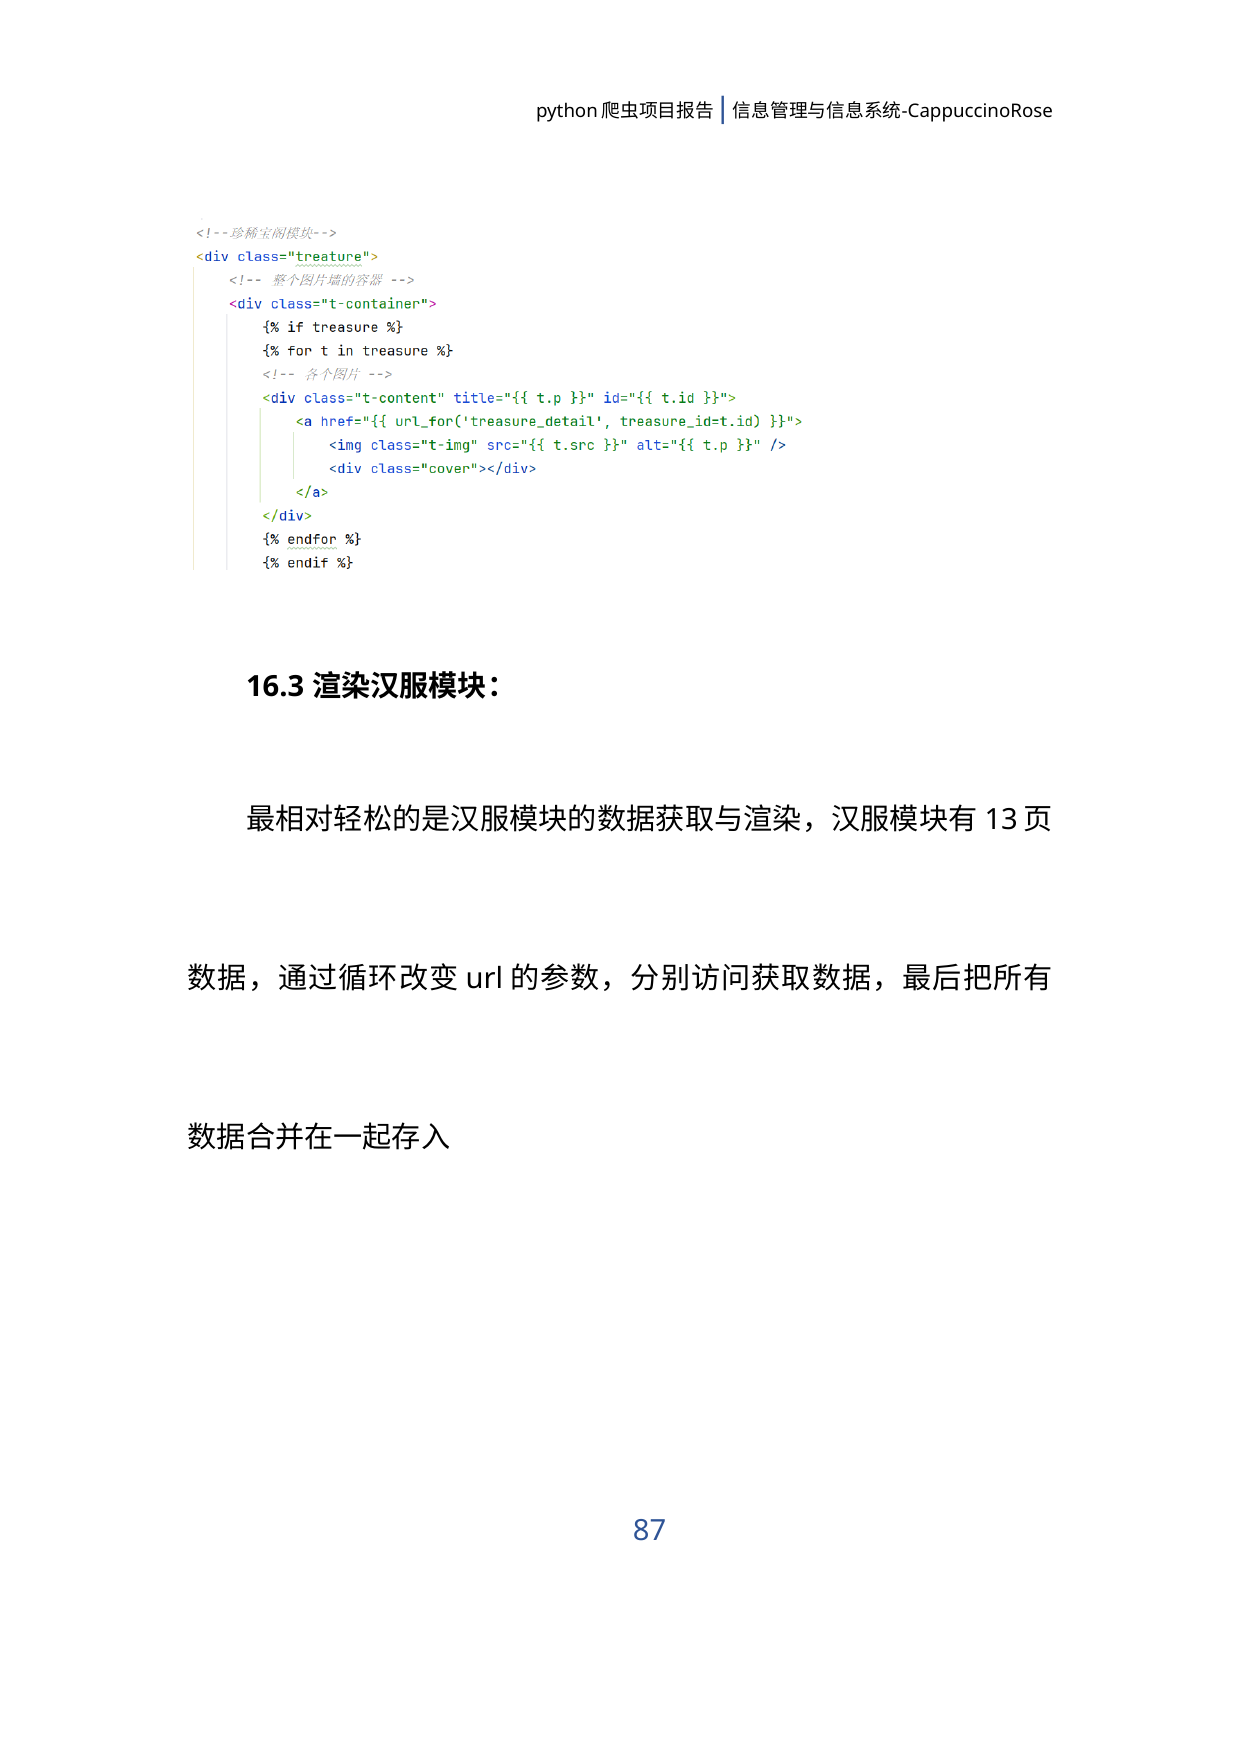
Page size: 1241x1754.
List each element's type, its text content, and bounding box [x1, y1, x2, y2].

text 最相对轻松的是汉服模块的数据获取与渲染，汉服模块有13页数据，通过循环改变url的参数，分别访问获取数据，最后把所有数据合并在一起存入 [187, 777, 1053, 1174]
picture [187, 218, 810, 570]
subtitle 16.3 渲染汉服模块： [187, 644, 1053, 723]
